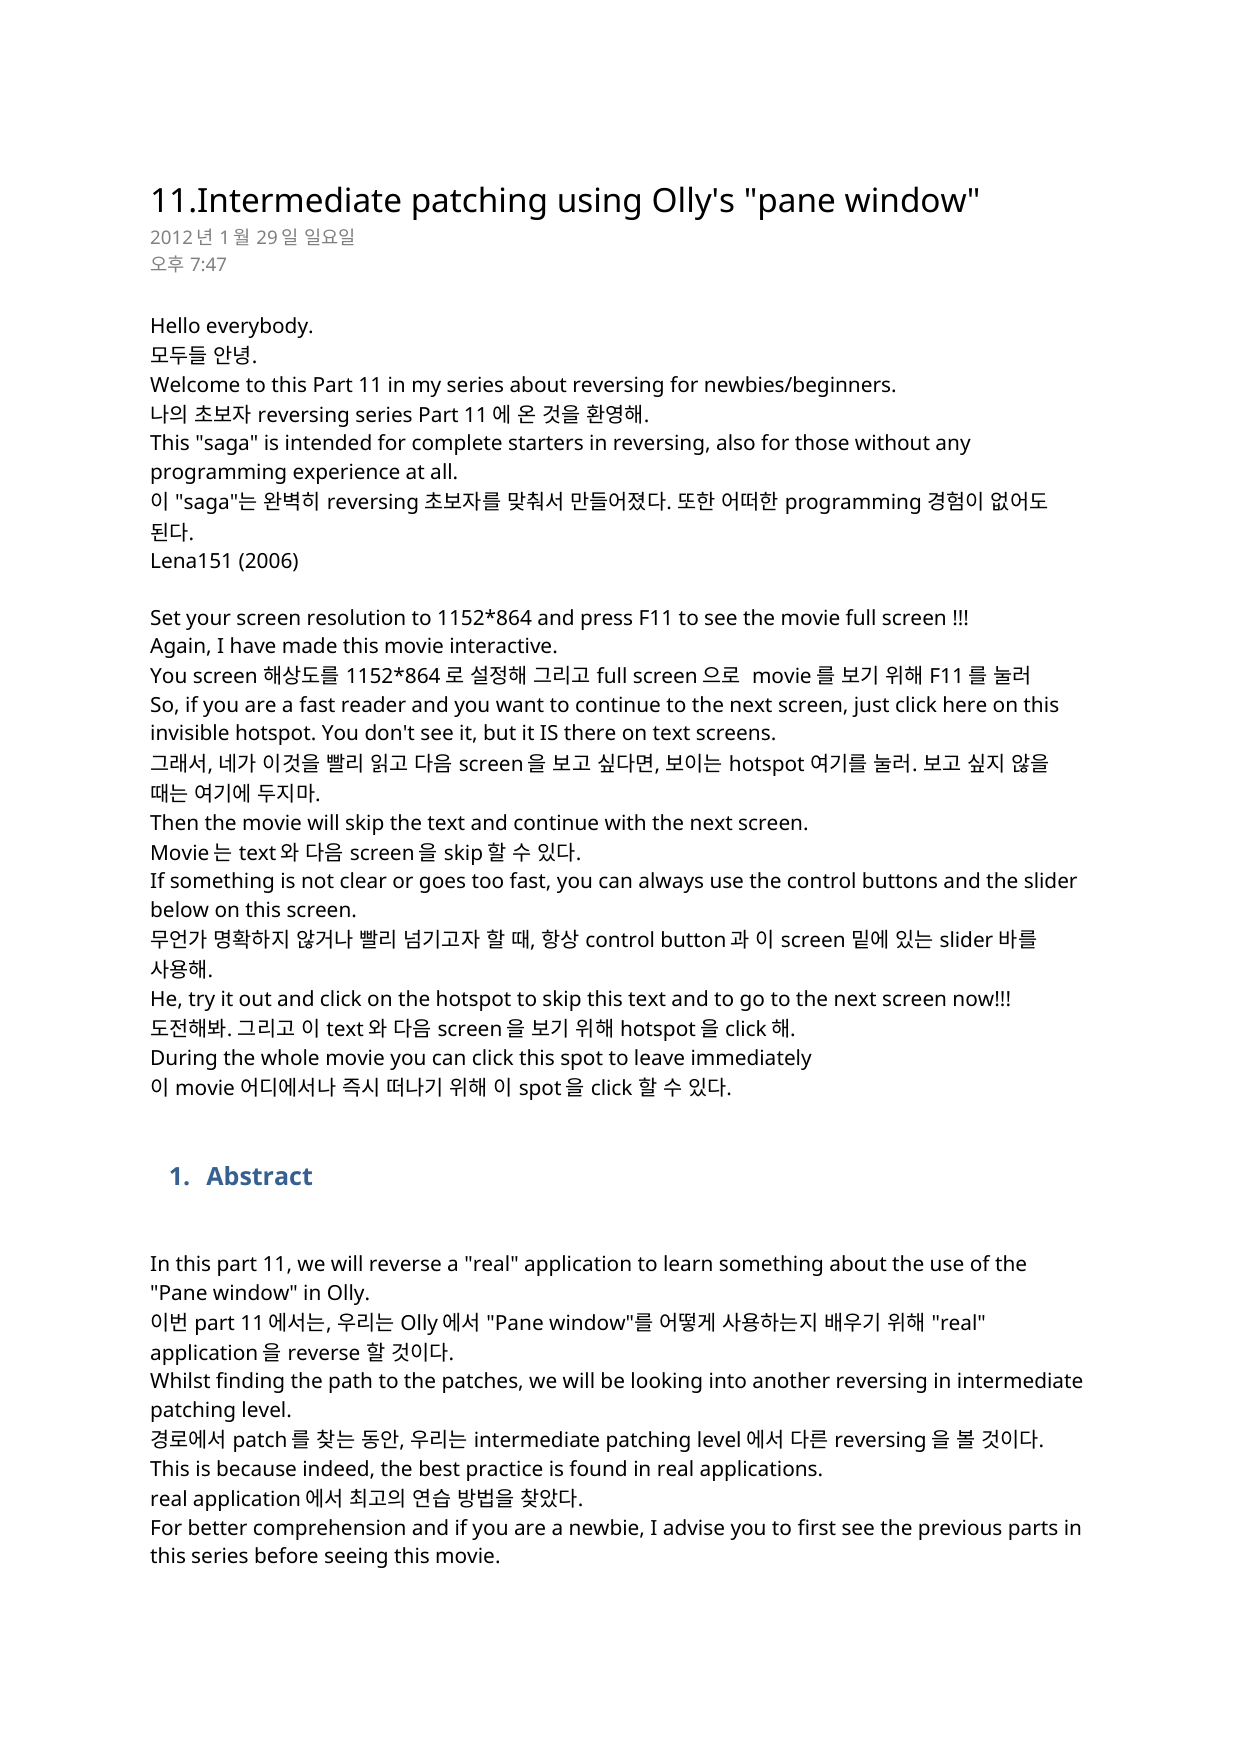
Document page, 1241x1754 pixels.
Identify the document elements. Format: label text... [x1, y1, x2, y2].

text You screen 해상도를 1152*864로 설정해 그리고 full screen으로 movie를 보기 위해 F11를 눌러 [150, 660, 1090, 690]
text This "saga" is intended for complete starters in reversing, also for those without any programming experience at all. [150, 428, 1090, 485]
text 나의 초보자 reversing series Part 11에 온 것을 환영해. [150, 398, 1090, 428]
text 그래서, 네가 이것을 빨리 읽고 다음 screen을 보고 싶다면, 보이는 hotspot 여기를 눌러. 보고 싶지 않을 때는 여기에 두지마. [150, 747, 1090, 808]
text 무언가 명확하지 않거나 빨리 넘기고자 할 때, 항상 control button과 이 screen 밑에 있는 slider 바를 사용해. [150, 923, 1090, 984]
text real application에서 최고의 연습 방법을 찾았다. [150, 1482, 1090, 1513]
text 2012년 1월 29일 일요일 [150, 223, 1090, 250]
text 도전해봐. 그리고 이 text와 다음 screen을 보기 위해 hotspot을 click해. [150, 1012, 1090, 1043]
text Again, I have made this movie interactive. [150, 631, 1090, 660]
text Lena151 (2006) [150, 546, 1090, 574]
text 오후 7:47 [150, 250, 1090, 277]
text 이 "saga"는 완벽히 reversing 초보자를 맞춰서 만들어졌다. 또한 어떠한 programming 경험이 없어도 된다. [150, 485, 1090, 546]
text He, try it out and click on the hotspot to skip this text and to go to the next screen now!!! [150, 984, 1090, 1012]
text Movie는 text와 다음 screen을 skip할 수 있다. [150, 836, 1090, 866]
text So, if you are a fast reader and you want to continue to the next screen, just click here on this invisible hotspot. You don't see it, but it IS there on text screens. [150, 690, 1090, 747]
text Welcome to this Part 11 in my series about reversing for newbies/beginners. [150, 370, 1090, 398]
text For better comprehension and if you are a newbie, I advise you to first see the previous parts in this series before seeing this movie. [150, 1513, 1090, 1569]
text This is because indeed, the best practice is found in real applications. [150, 1454, 1090, 1482]
text 모두들 안녕. [150, 339, 1090, 370]
text In this part 11, we will reverse a "real" application to learn something about the use of the "Pane window" in Olly. [150, 1249, 1090, 1306]
text 이번 part 11에서는, 우리는 Olly에서 "Pane window"를 어떻게 사용하는지 배우기 위해 "real" application을 reverse 할 것이다. [150, 1306, 1090, 1367]
text If something is not clear or goes too fast, you can always use the control buttons and the slider below on this screen. [150, 866, 1090, 923]
text 11.Intermediate patching using Olly's "pane window" [150, 177, 1090, 223]
text Set your screen resolution to 1152*864 and press F11 to see the movie full screen !!! [150, 603, 1090, 631]
text Then the movie will skip the text and continue with the next screen. [150, 808, 1090, 836]
text Whilst finding the path to the patches, we will be looking into another reversing in intermediate patching level. [150, 1367, 1090, 1423]
text 경로에서 patch를 찾는 동안, 우리는 intermediate patching level에서 다른 reversing을 볼 것이다. [150, 1423, 1090, 1454]
text During the whole movie you can click this spot to leave immediately [150, 1043, 1090, 1071]
text 이 movie 어디에서나 즉시 떠나기 위해 이 spot을 click 할 수 있다. [150, 1071, 1090, 1101]
list Abstract [169, 1158, 1090, 1192]
text Hello everybody. [150, 311, 1090, 339]
